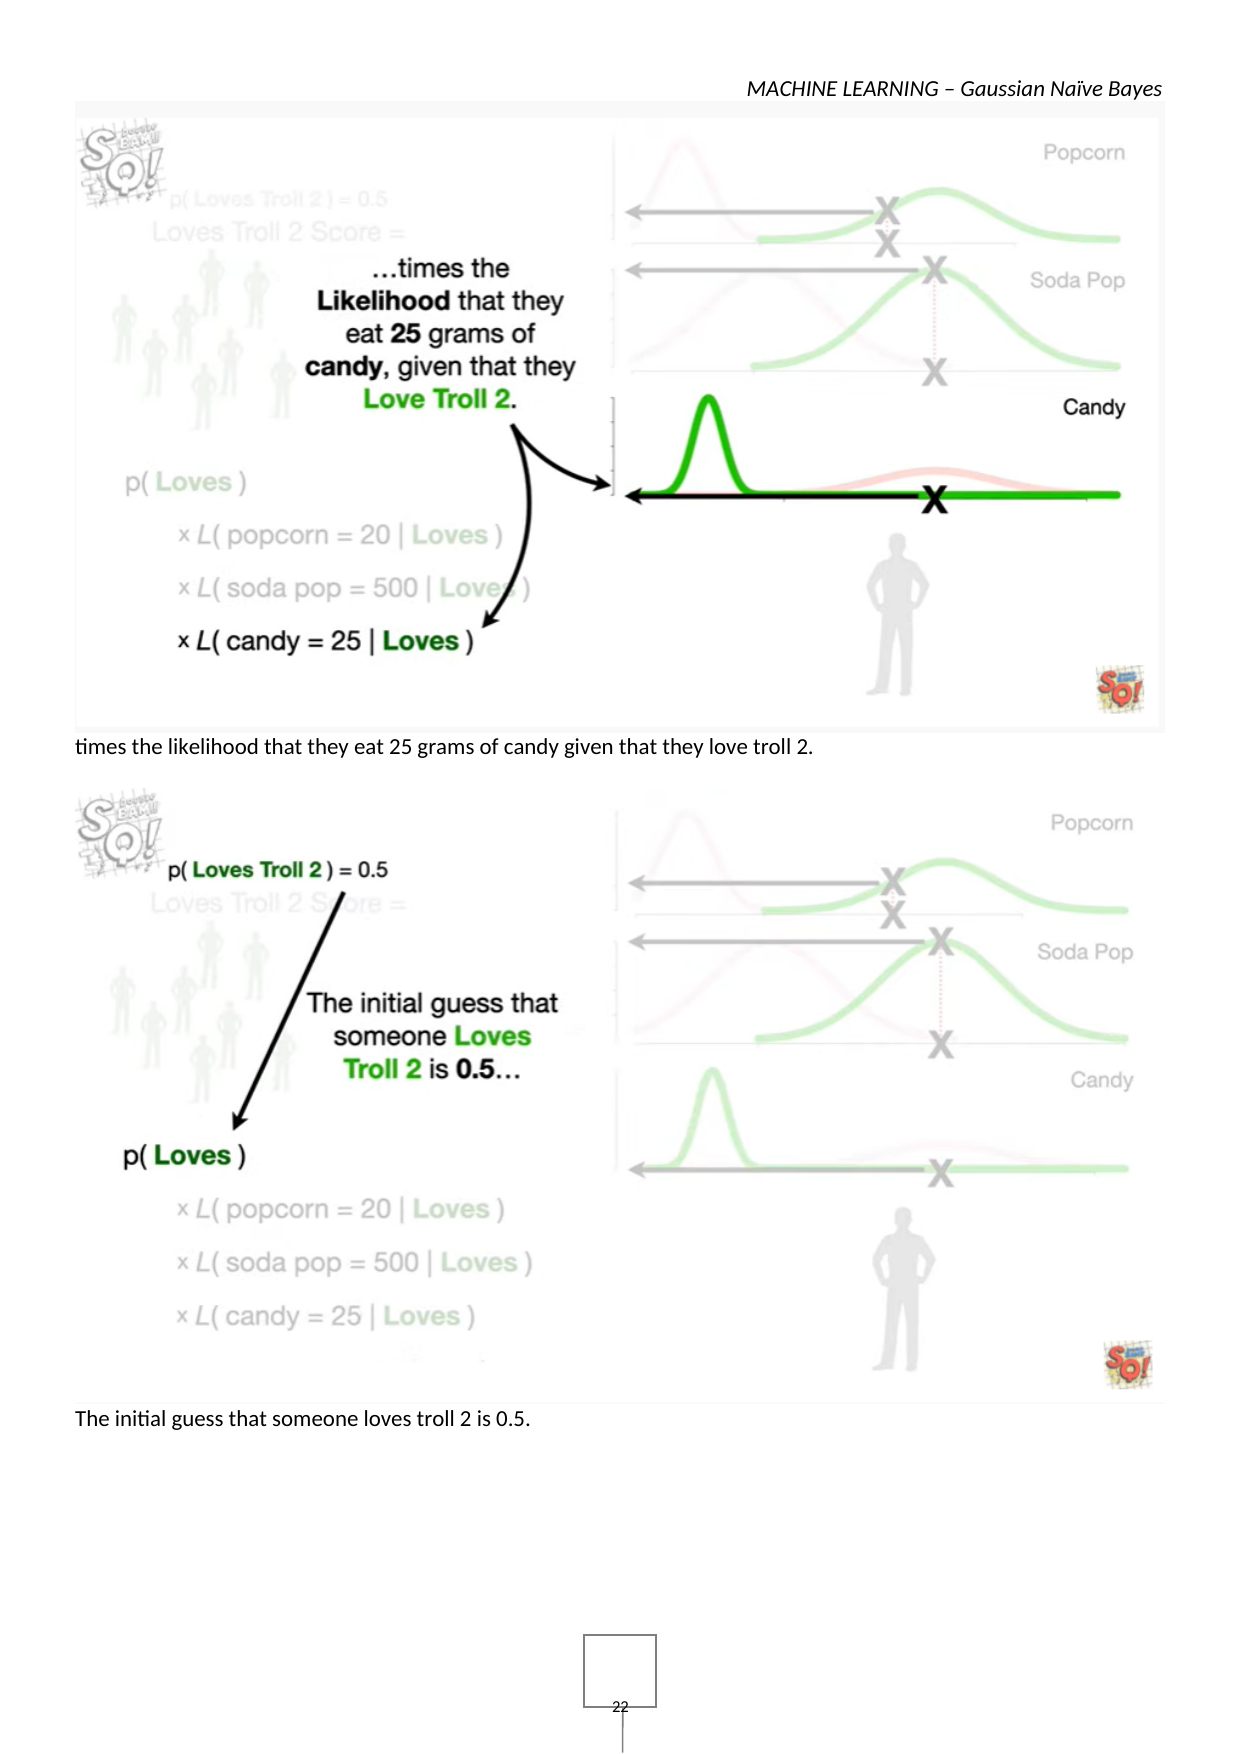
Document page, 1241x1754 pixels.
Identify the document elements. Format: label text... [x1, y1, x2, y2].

picture [75, 101, 1166, 733]
text times the likelihood that they eat 25 grams of candy given that they love troll 2. [75, 733, 1165, 761]
picture [75, 788, 1166, 1404]
text The initial guess that someone loves troll 2 is 0.5. [75, 1404, 1165, 1432]
